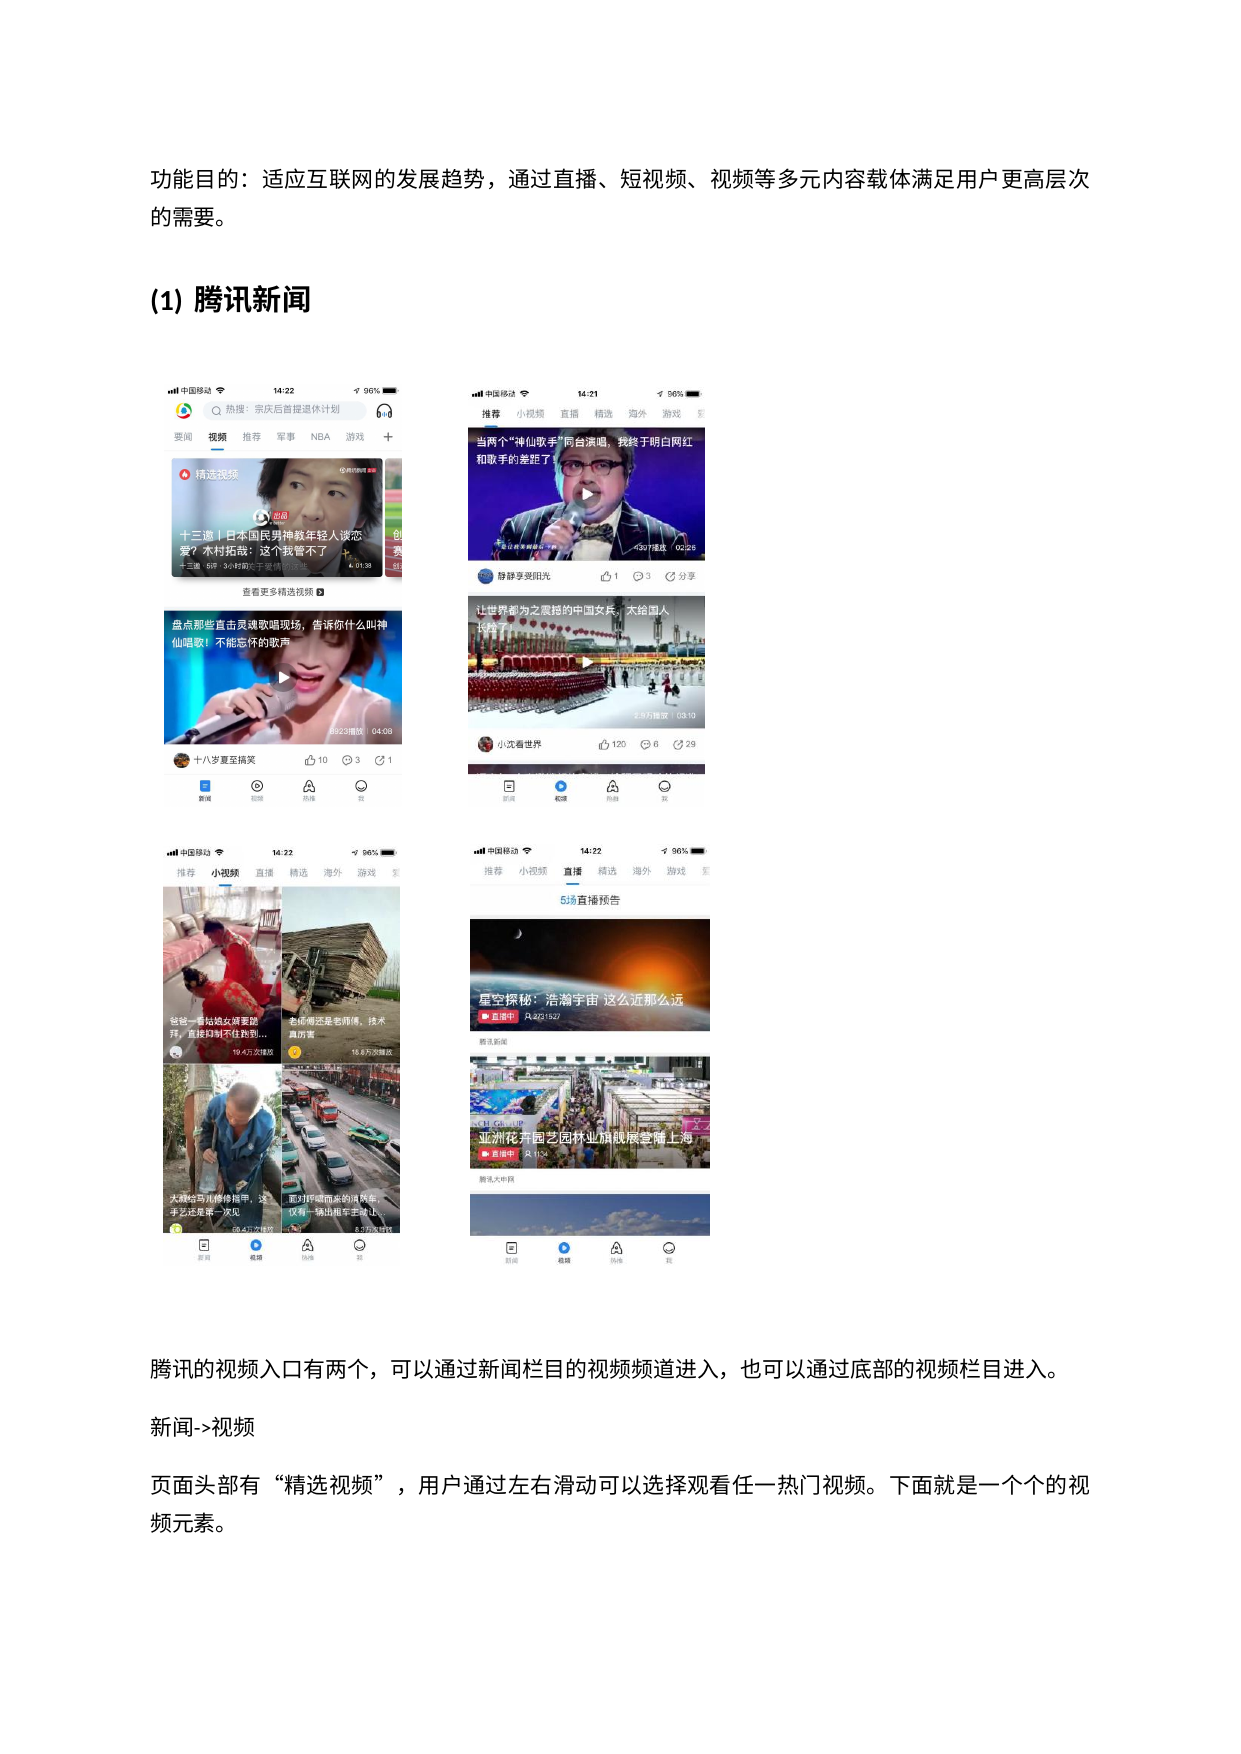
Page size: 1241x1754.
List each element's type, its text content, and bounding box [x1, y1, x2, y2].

picture [389, 689, 402, 696]
picture [164, 384, 402, 807]
text 页面头部有“精选视频”，用户通过左右滑动可以选择观看任一热门视频。下面就是一个个的视频元素。 [150, 1468, 1090, 1538]
picture [163, 846, 400, 1266]
picture [468, 387, 705, 807]
text 腾讯的视频入口有两个，可以通过新闻栏目的视频频道进入，也可以通过底部的视频栏目进入。 [150, 1352, 1090, 1384]
text 功能目的：适应互联网的发展趋势，通过直播、短视频、视频等多元内容载体满足用户更高层次的需要。 [150, 162, 1090, 232]
text 新闻->视频 [150, 1410, 1090, 1442]
subtitle 腾讯新闻 [150, 266, 1090, 331]
picture [470, 844, 710, 1269]
